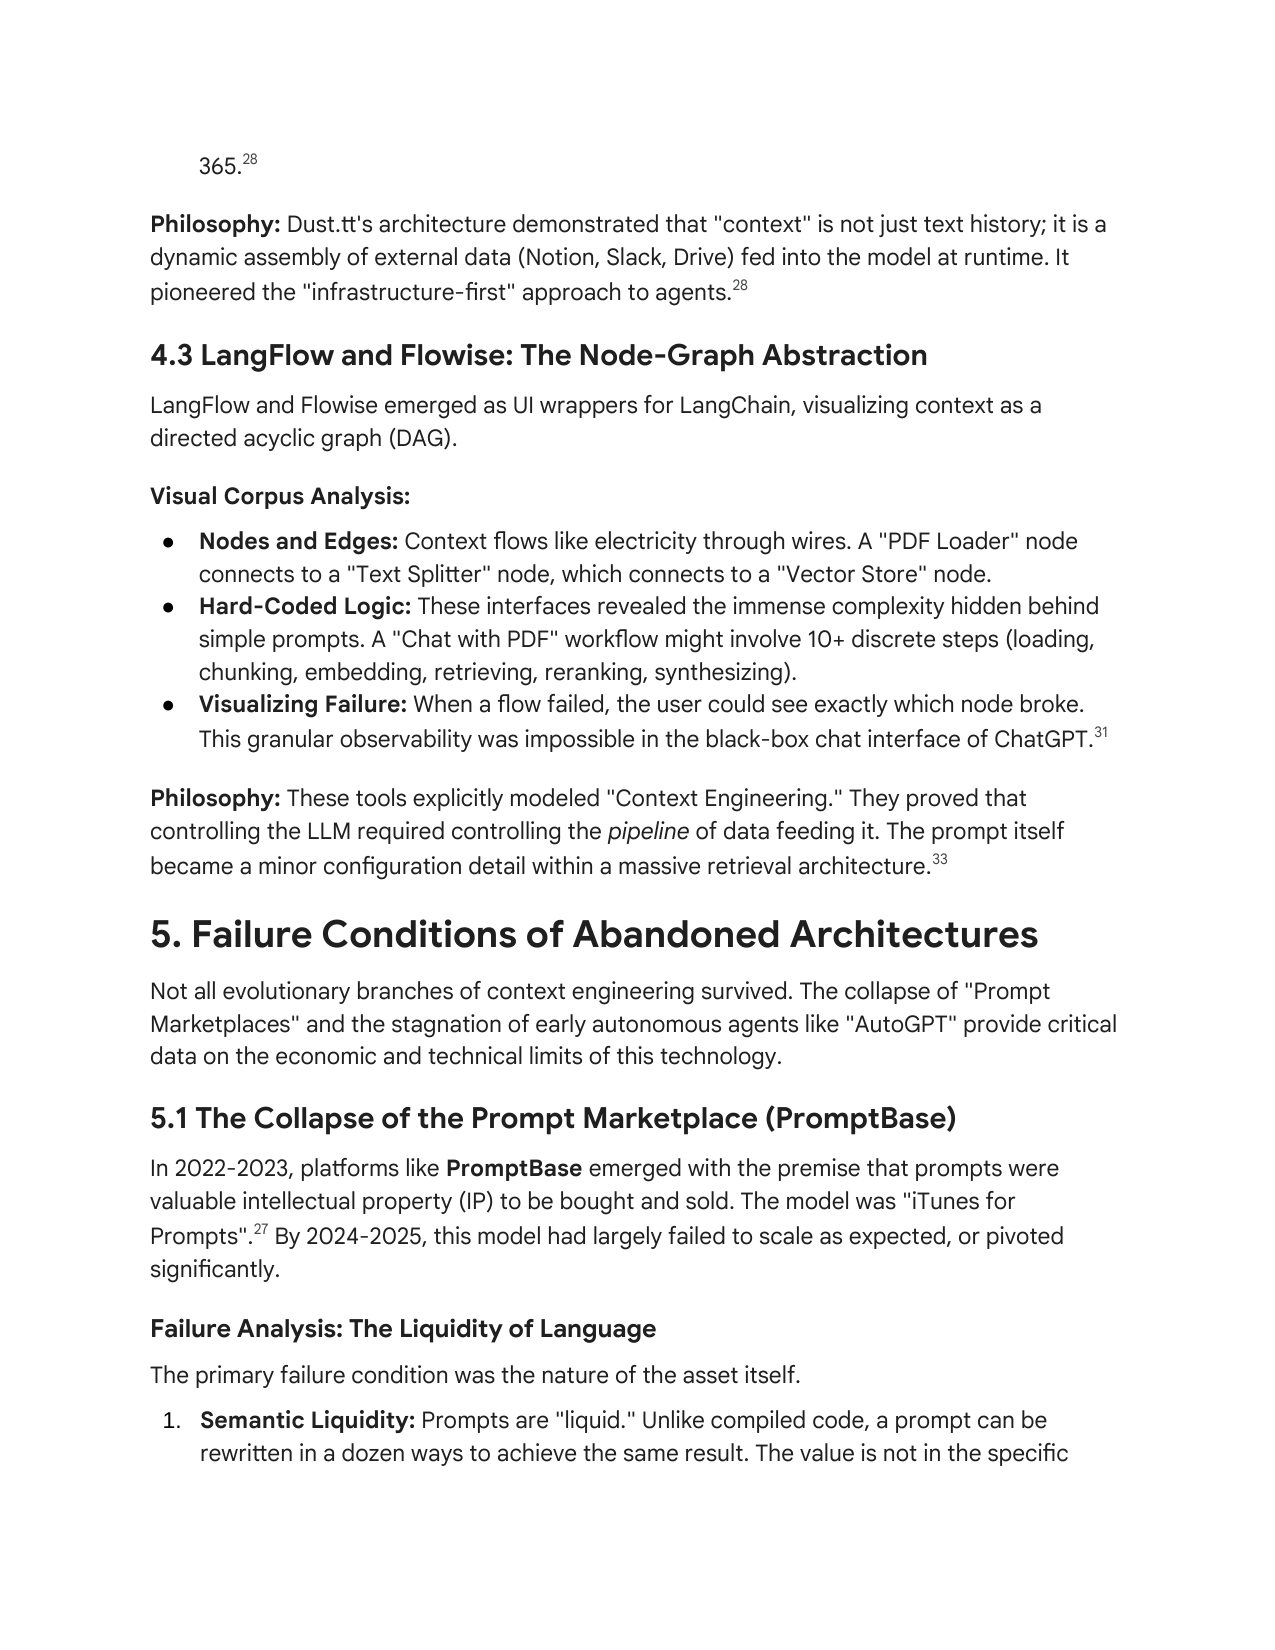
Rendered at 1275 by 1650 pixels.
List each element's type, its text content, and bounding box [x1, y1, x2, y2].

list Hard-Coded Logic: These interfaces revealed the immense complexity hidden behind simple prompts. A "Chat with PDF" workflow might involve 10+ discrete steps (loading, chunking, embedding, retrieving, reranking, synthesizing). [161, 592, 1125, 687]
subtitle 4.3 LangFlow and Flowise: The Node-Graph Abstraction [150, 337, 1125, 374]
text Not all evolutionary branches of context engineering survived. The collapse of "Prompt Marketplaces" and the stagnation of early autonomous agents like "AutoGPT" provide critical data on the economic and technical limits of this technology. [150, 977, 1125, 1071]
subtitle Failure Analysis: The Liquidity of Language [150, 1313, 1125, 1344]
text The primary failure condition was the nature of the asset itself. [150, 1361, 1125, 1390]
subtitle 5. Failure Conditions of Abandoned Architectures [150, 911, 1125, 958]
text Visual Corpus Analysis: [150, 482, 1125, 511]
subtitle 5.1 The Collapse of the Prompt Marketplace (PromptBase) [150, 1100, 1125, 1137]
list Nodes and Edges: Context flows like electricity through wires. A "PDF Loader" node connects to a "Text Splitter" node, which connects to a "Vector Store" node. [161, 527, 1125, 588]
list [161, 150, 1125, 181]
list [162, 1407, 1125, 1468]
text Philosophy: These tools explicitly modeled "Context Engineering." They proved that controlling the LLM required controlling the pipeline of data feeding it. The prompt itself became a minor configuration detail within a massive retrieval architecture.33 [150, 784, 1125, 882]
list Visualizing Failure: When a flow failed, the user could see exactly which node broke. This granular observability was impossible in the black-box chat interface of ChatGPT.31 [161, 691, 1125, 755]
text Philosophy: Dust.tt's architecture demonstrated that "context" is not just text history; it is a dynamic assembly of external data (Notion, Slack, Drive) fed into the model at runtime. It pioneered the "infrastructure-first" approach to agents.28 [150, 211, 1125, 308]
text LangFlow and Flowise emerged as UI wrappers for LangChain, visualizing context as a directed acyclic graph (DAG). [150, 391, 1125, 453]
text In 2022-2023, platforms like PromptBase emerged with the premise that prompts were valuable intellectual property (IP) to be bought and sold. The model was "iTunes for Prompts".27 By 2024-2025, this model had largely failed to scale as expected, or pivoted significantly. [150, 1154, 1125, 1284]
